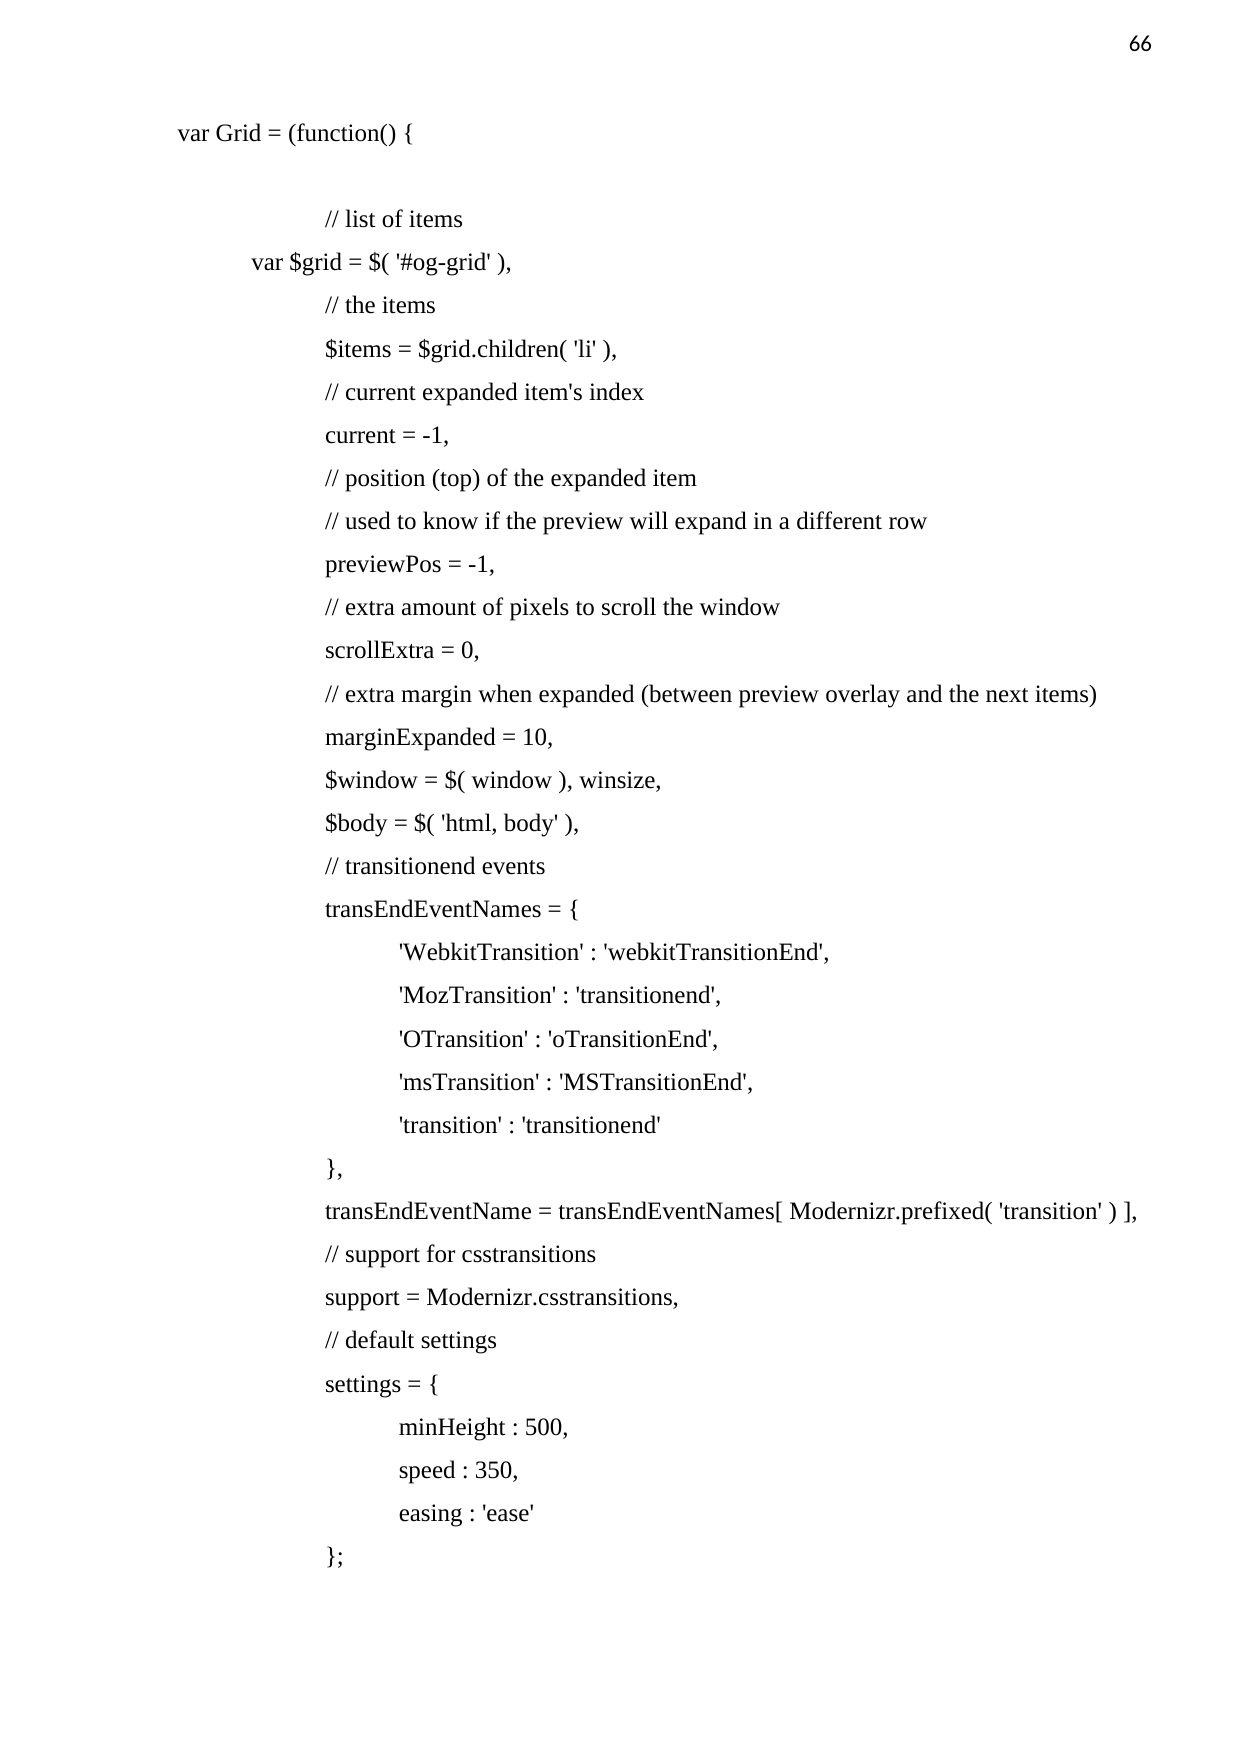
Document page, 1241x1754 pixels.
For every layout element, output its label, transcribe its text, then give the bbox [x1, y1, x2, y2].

text 'WebkitTransition' : 'webkitTransitionEnd', [177, 937, 1152, 966]
text minHeight : 500, [177, 1412, 1152, 1441]
text settings = { [177, 1369, 1152, 1397]
text // list of items [177, 204, 1152, 233]
text previewPos = -1, [177, 549, 1152, 578]
text var $grid = $( '#og-grid' ), [177, 247, 1152, 276]
text var Grid = (function() { [177, 118, 1152, 147]
text // default settings [177, 1326, 1152, 1354]
text // support for csstransitions [177, 1239, 1152, 1268]
text // extra amount of pixels to scroll the window [177, 592, 1152, 621]
text $items = $grid.children( 'li' ), [177, 334, 1152, 362]
text // used to know if the preview will expand in a different row [177, 506, 1152, 535]
text }, [177, 1153, 1152, 1182]
text // position (top) of the expanded item [177, 463, 1152, 492]
text $body = $( 'html, body' ), [177, 808, 1152, 837]
text }; [177, 1541, 1152, 1570]
text // the items [177, 291, 1152, 319]
text 'msTransition' : 'MSTransitionEnd', [177, 1067, 1152, 1096]
text // transitionend events [177, 851, 1152, 880]
text // current expanded item's index [177, 377, 1152, 406]
text 'MozTransition' : 'transitionend', [177, 981, 1152, 1009]
text speed : 350, [177, 1455, 1152, 1484]
text marginExpanded = 10, [177, 722, 1152, 751]
text $window = $( window ), winsize, [177, 765, 1152, 794]
text // extra margin when expanded (between preview overlay and the next items) [177, 679, 1152, 707]
text easing : 'ease' [177, 1498, 1152, 1527]
text support = Modernizr.csstransitions, [177, 1282, 1152, 1311]
text current = -1, [177, 420, 1152, 449]
text transEndEventName = transEndEventNames[ Modernizr.prefixed( 'transition' ) ], [177, 1196, 1152, 1225]
text transEndEventNames = { [177, 894, 1152, 923]
text 'OTransition' : 'oTransitionEnd', [177, 1024, 1152, 1052]
text scrollExtra = 0, [177, 636, 1152, 664]
text 'transition' : 'transitionend' [177, 1110, 1152, 1139]
